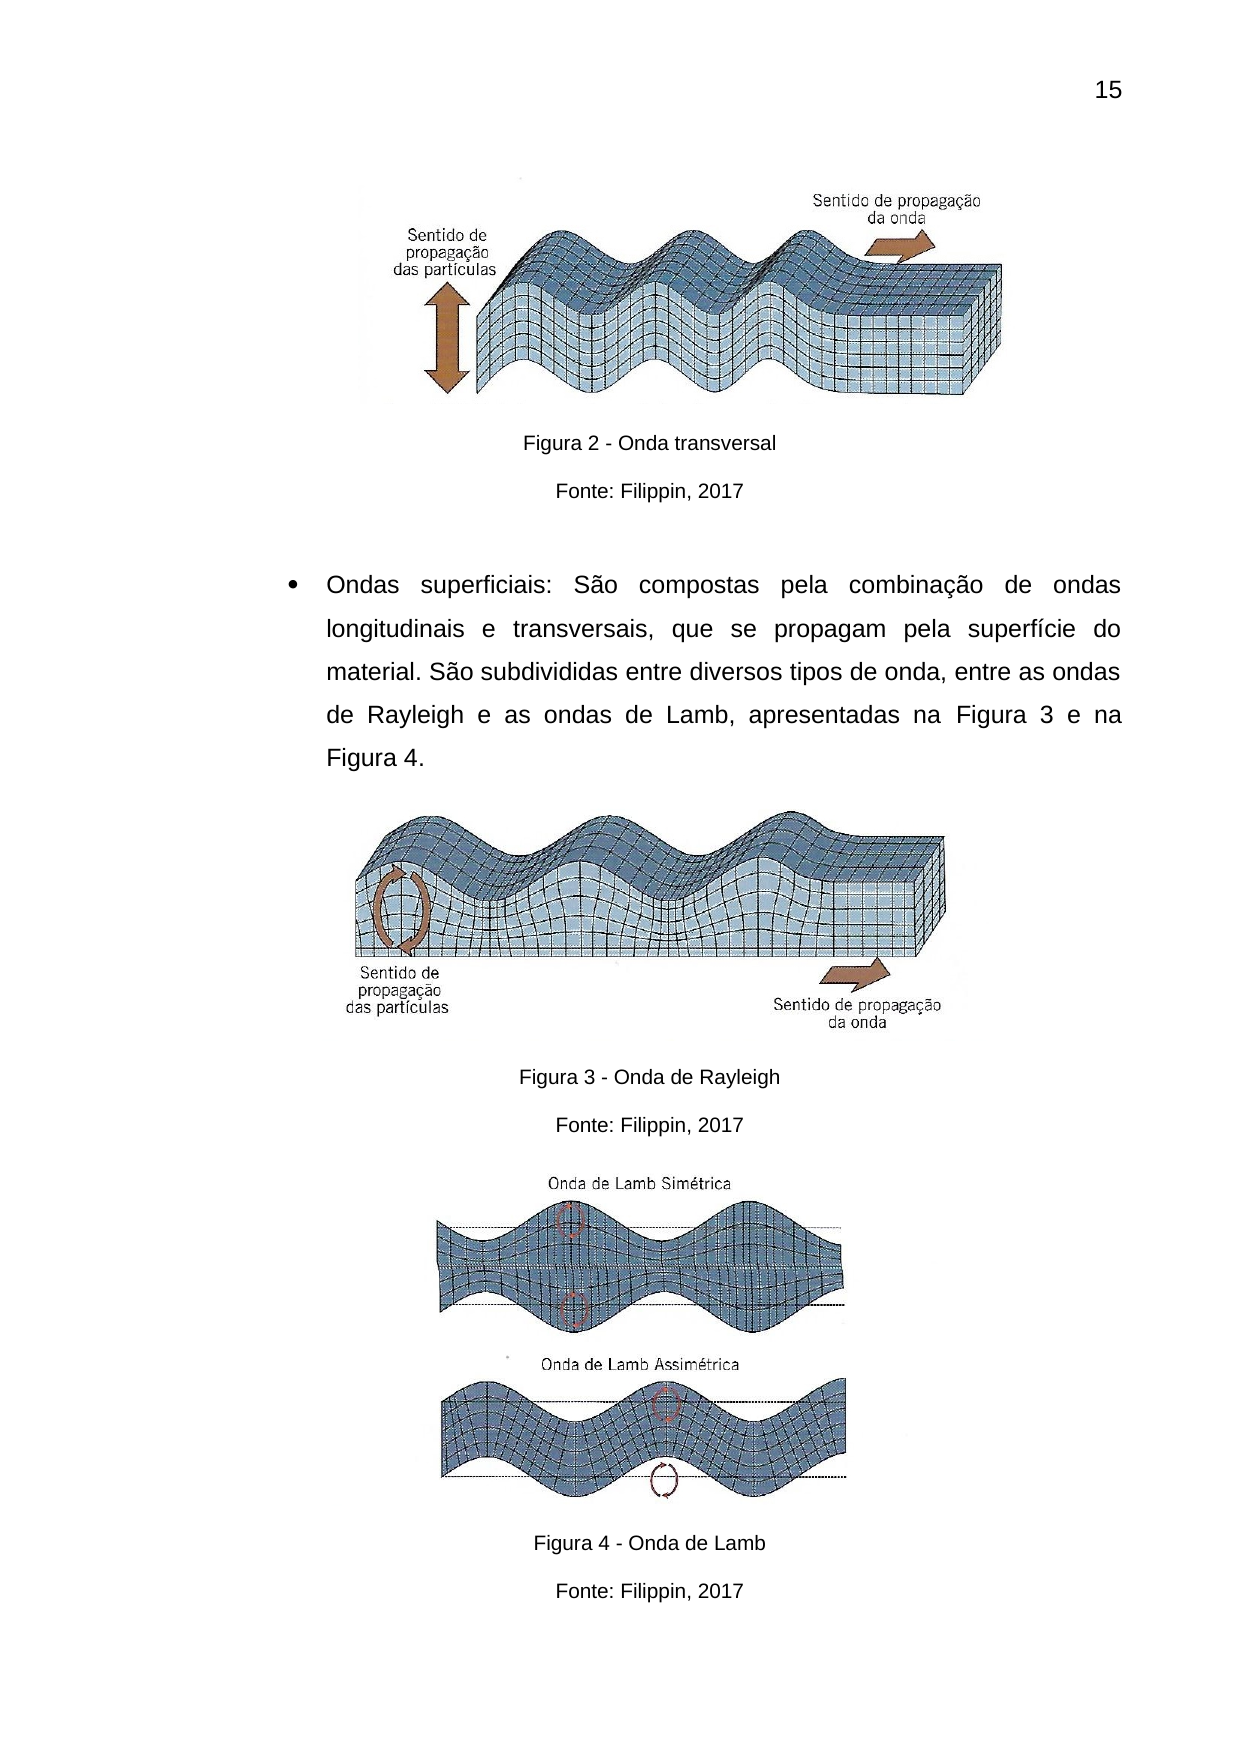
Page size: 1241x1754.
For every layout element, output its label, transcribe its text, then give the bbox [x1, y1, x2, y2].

text Fonte: Filippin, 2017 [177, 1113, 1122, 1137]
text Figura 3 - Onda de Rayleigh [177, 1064, 1122, 1088]
picture [310, 798, 989, 1041]
picture [310, 1161, 989, 1506]
text Fonte: Filippin, 2017 [177, 479, 1122, 503]
picture [357, 177, 1016, 404]
text Fonte: Filippin, 2017 [177, 1579, 1122, 1603]
text Figura 2 - Onda transversal [177, 431, 1122, 454]
list Ondas superficiais: São compostas pela combinação de ondas longitudinais e transversais, que se propagam pela superfície do material. São subdivididas entre diversos tipos de onda, entre as ondas de Rayleigh e as ondas de Lamb, apresentadas na Figura 3 e na Figura 4. [288, 571, 1122, 772]
text Figura 4 - Onda de Lamb [177, 1530, 1122, 1554]
